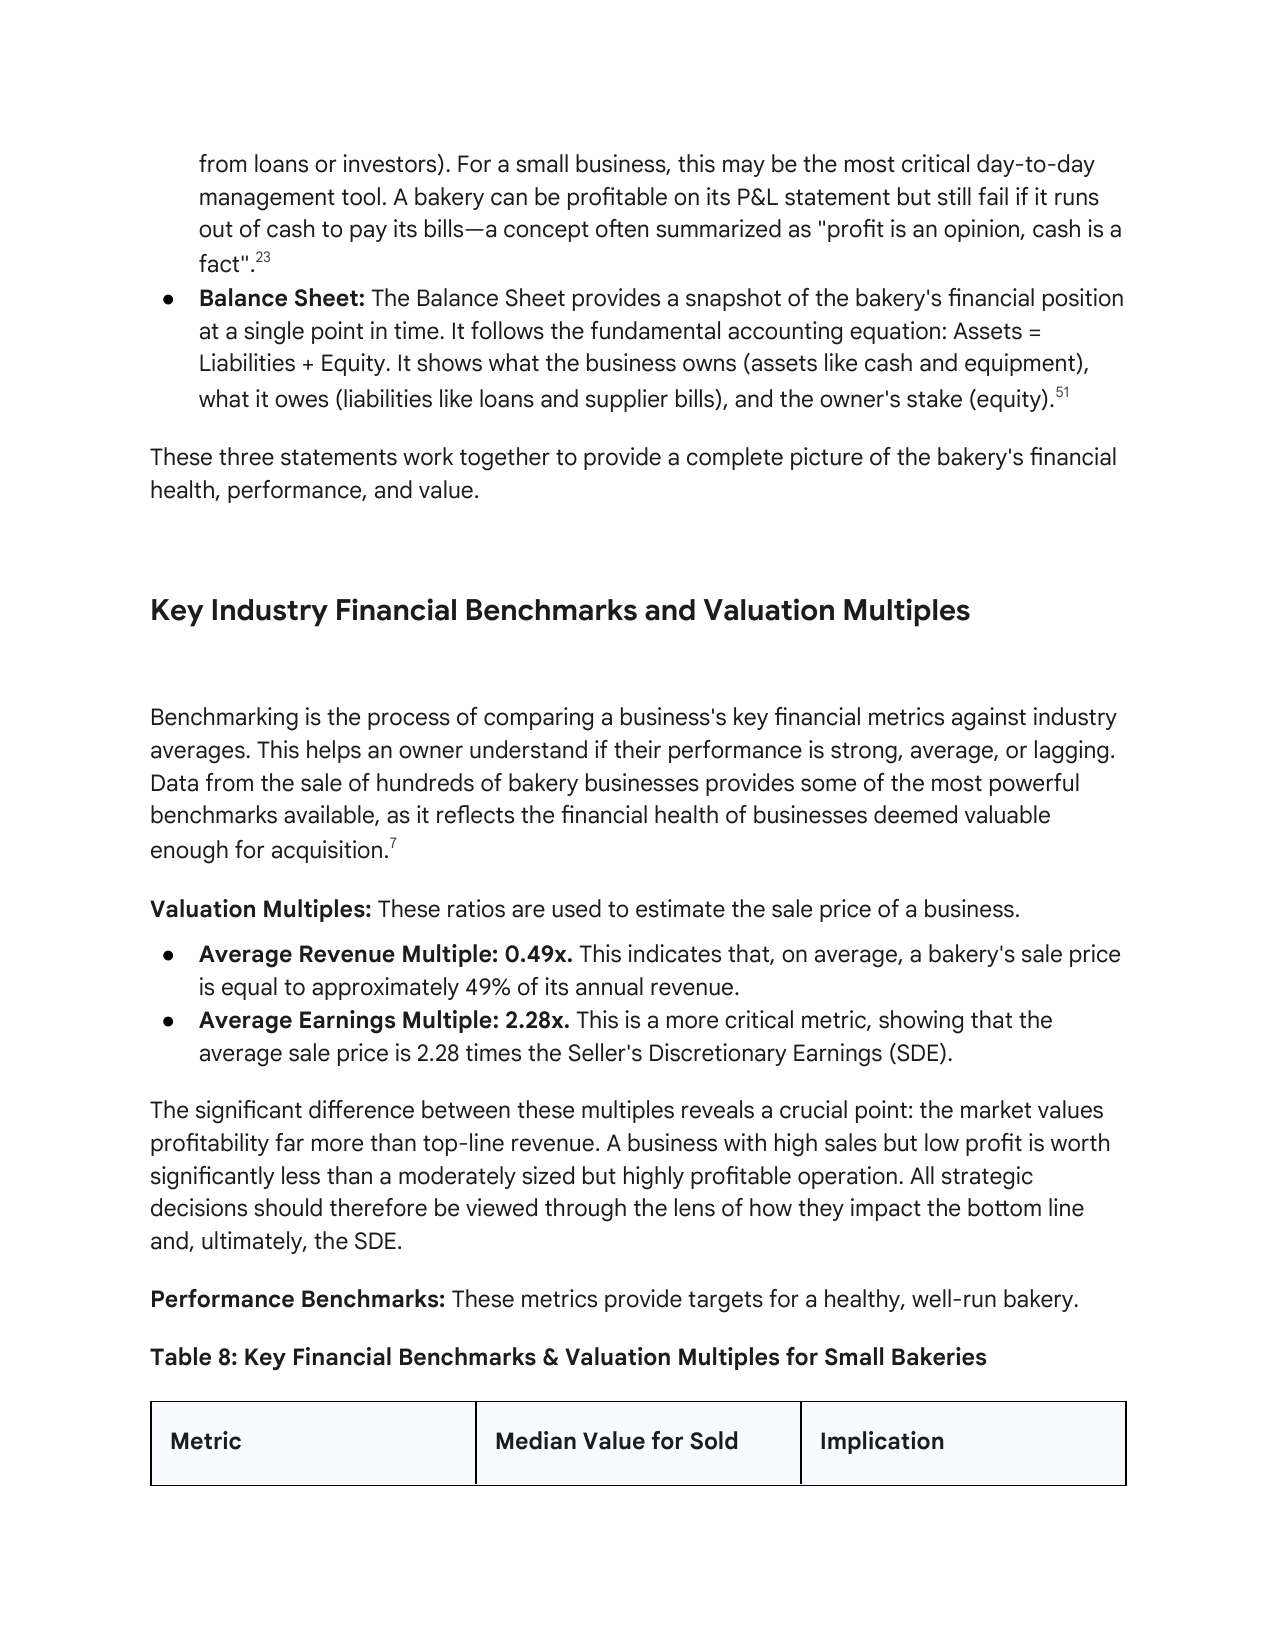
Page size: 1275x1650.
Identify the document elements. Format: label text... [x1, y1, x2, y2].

text These three statements work together to provide a complete picture of the bakery's financial health, performance, and value. [150, 443, 1125, 505]
text Benchmarking is the process of comparing a business's key financial metrics against industry averages. This helps an owner understand if their performance is strong, average, or lagging. Data from the sale of hundreds of bakery businesses provides some of the most powerful benchmarks available, as it reflects the financial health of businesses deemed valuable enough for acquisition.7 [150, 703, 1125, 866]
text Valuation Multiples: These ratios are used to estimate the sale price of a business. [150, 896, 1125, 924]
list Balance Sheet: The Balance Sheet provides a snapshot of the bakery's financial position at a single point in time. It follows the fundamental accounting equation: Assets = Liabilities + Equity. It shows what the business owns (assets like cash and equipment), what it owes (liabilities like loans and supplier bills), and the owner's stake (equity).51 [161, 284, 1125, 414]
table_header Implication [802, 1402, 1125, 1484]
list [161, 150, 1125, 280]
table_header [477, 1402, 800, 1484]
list Average Earnings Multiple: 2.28x. This is a more critical metric, showing that the average sale price is 2.28 times the Seller's Discretionary Earnings (SDE). [161, 1006, 1125, 1068]
text Table 8: Key Financial Benchmarks & Valuation Multiples for Small Bakeries [150, 1343, 1125, 1372]
list Average Revenue Multiple: 0.49x. This indicates that, on average, a bakery's sale price is equal to approximately 49% of its annual revenue. [161, 941, 1125, 1002]
table_header Metric [152, 1402, 475, 1484]
text The significant difference between these multiples reveals a crucial point: the market values profitability far more than top-line revenue. A business with high sales but low profit is worth significantly less than a moderately sized but highly profitable operation. All strategic decisions should therefore be viewed through the lens of how they impact the bottom line and, ultimately, the SDE. [150, 1097, 1125, 1256]
text Performance Benchmarks: These metrics provide targets for a healthy, well-run bakery. [150, 1285, 1125, 1314]
subtitle Key Industry Financial Benchmarks and Valuation Multiples [150, 592, 1125, 628]
